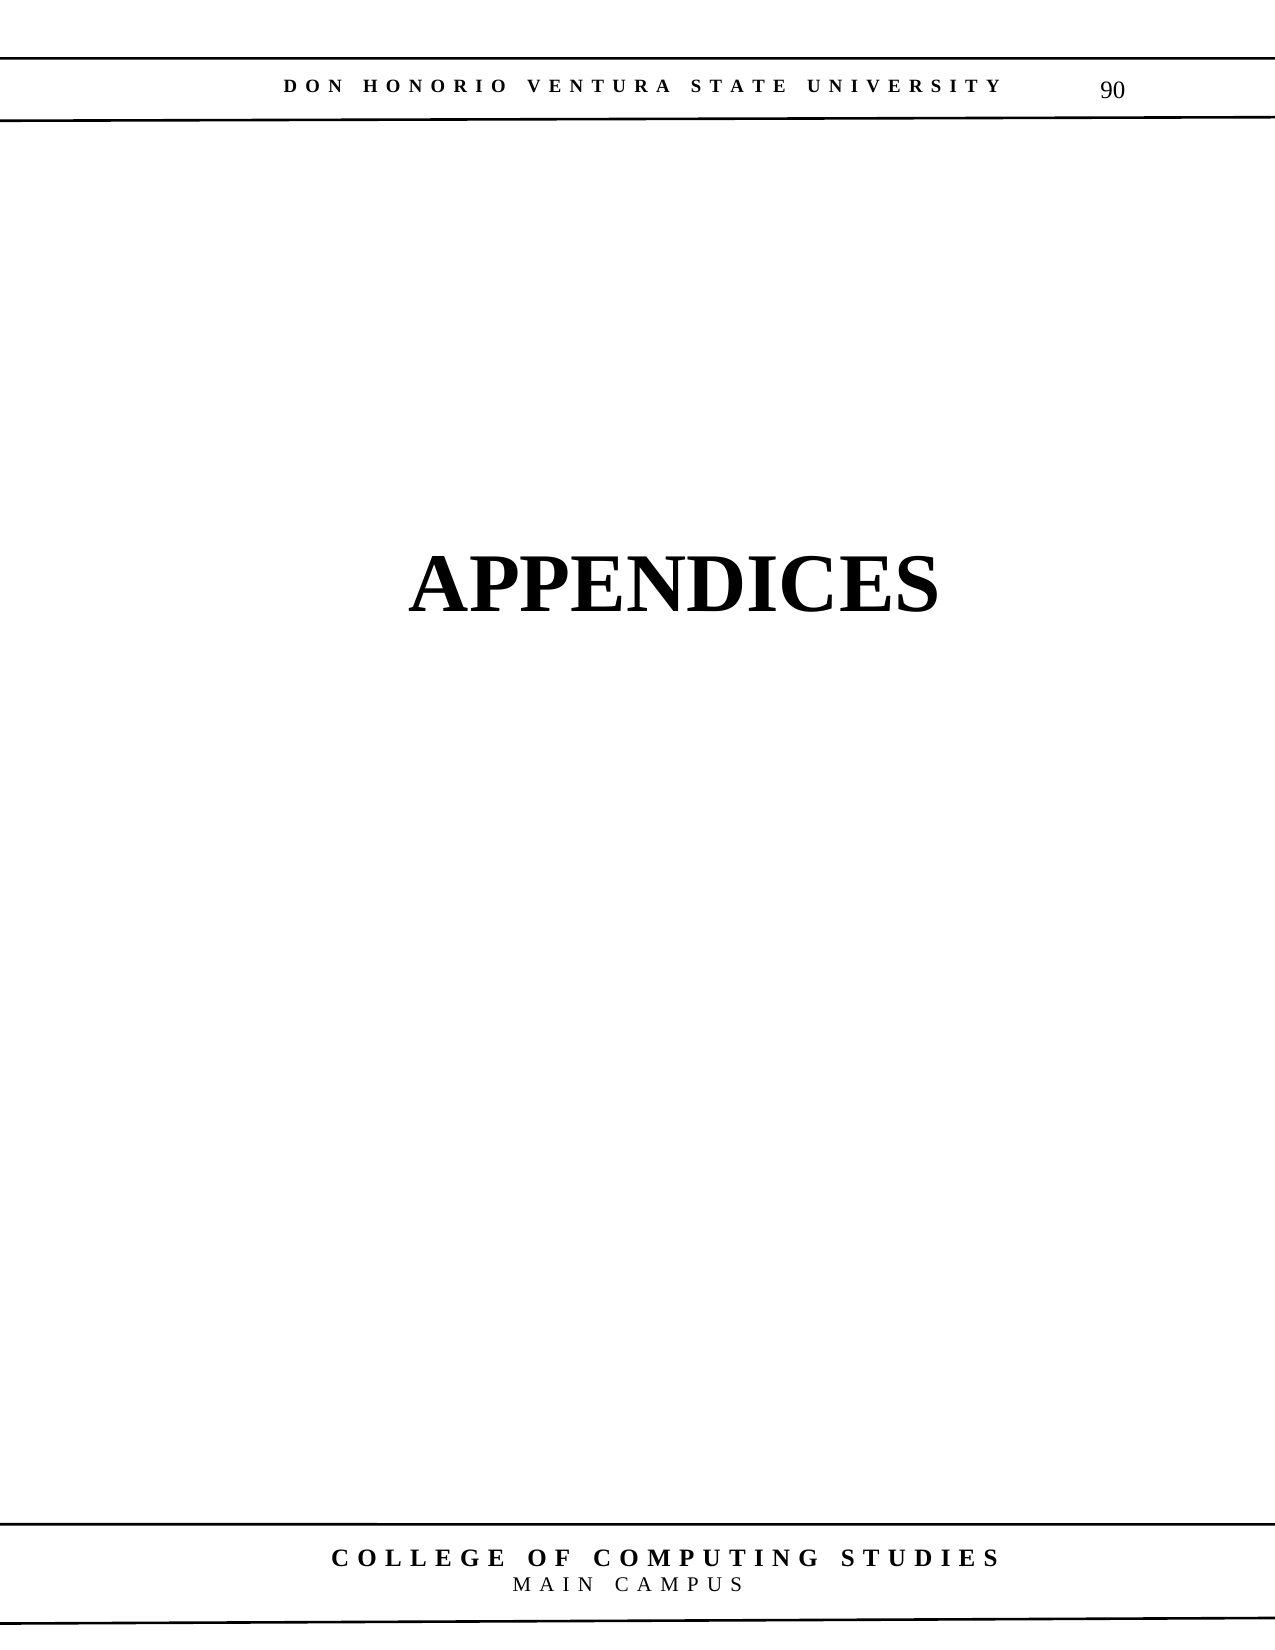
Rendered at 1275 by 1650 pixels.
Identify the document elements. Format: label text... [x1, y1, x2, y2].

text APPENDICES [225, 533, 1125, 629]
